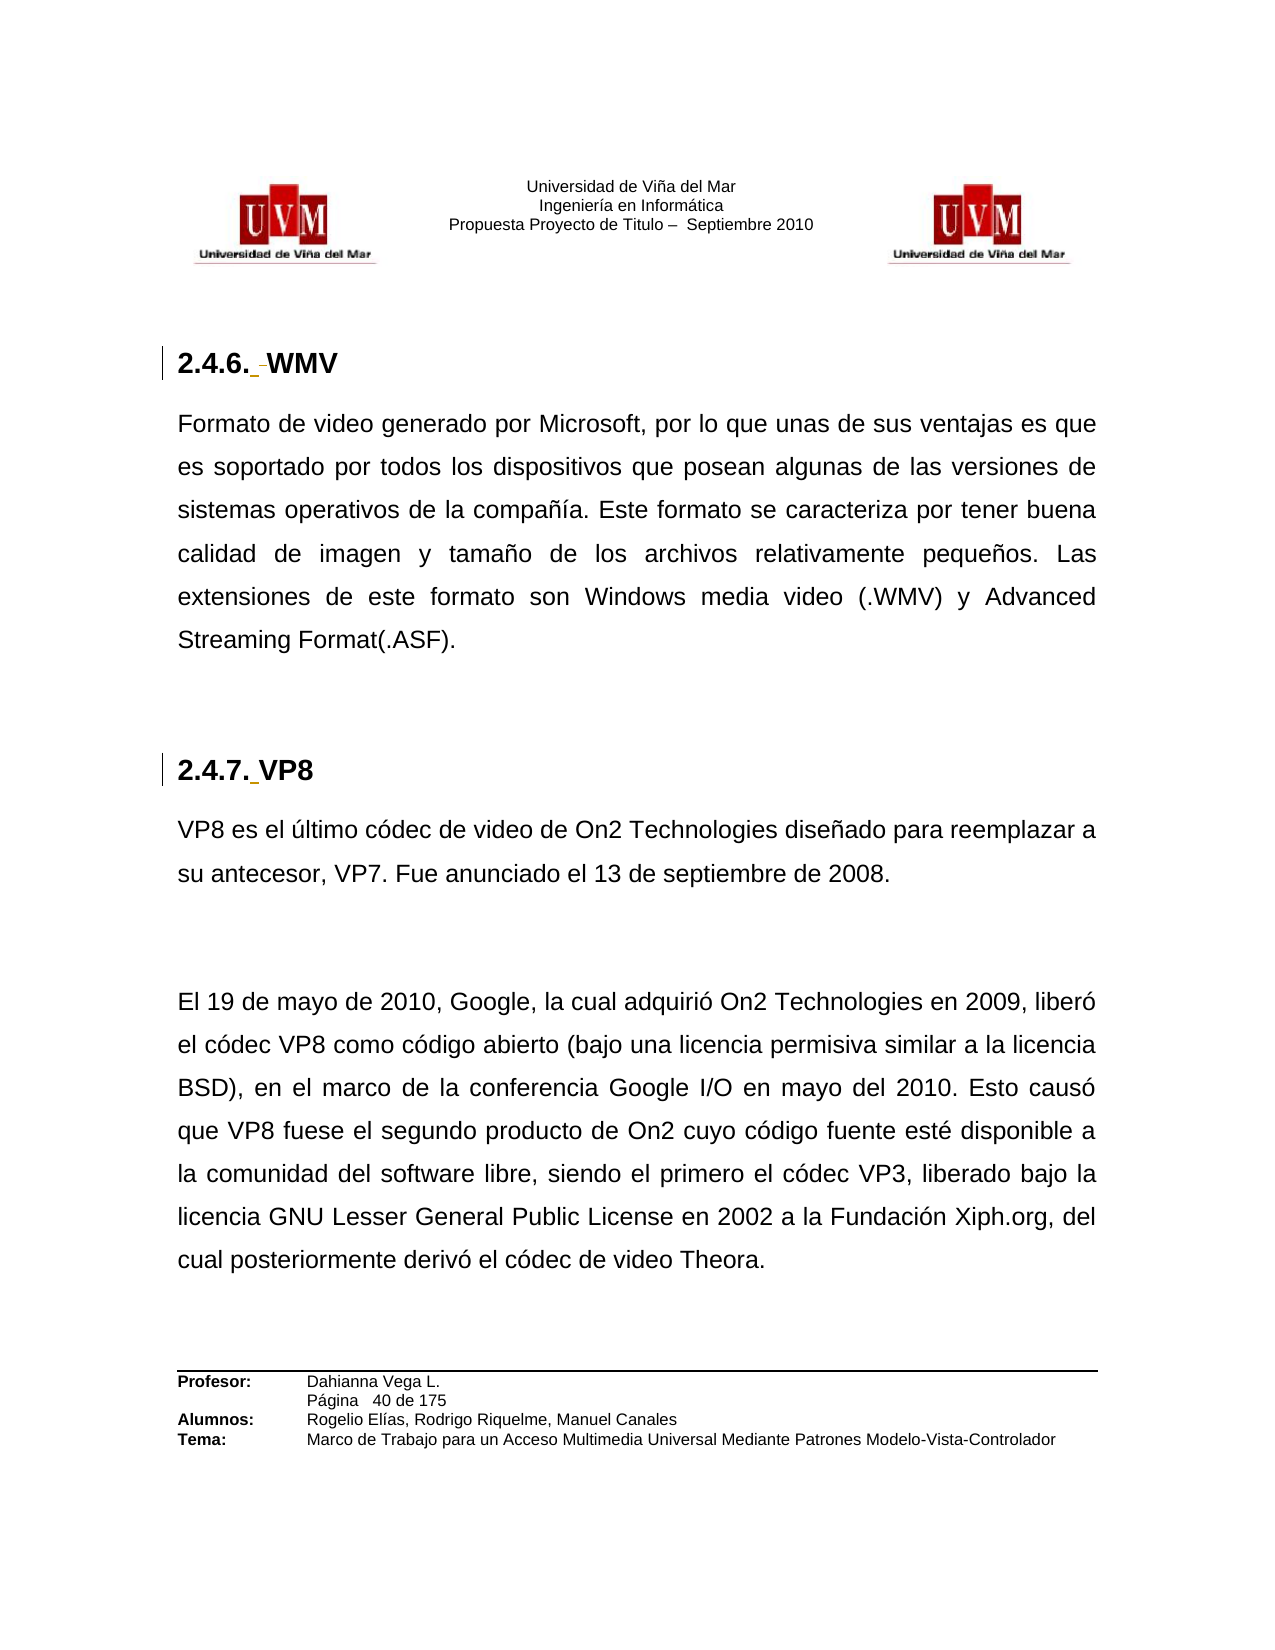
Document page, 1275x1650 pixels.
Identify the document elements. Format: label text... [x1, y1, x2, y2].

picture [871, 176, 1084, 267]
text Formato de video generado por Microsoft, por lo que unas de sus ventajas es que es soportado por todos los dispositivos que posean algunas de las versiones de sistemas operativos de la compañía. Este formato se caracteriza por tener buena calidad de imagen y tamaño de los archivos relativamente pequeños. Las extensiones de este formato son Windows media video (.WMV) y Advanced Streaming Format(.ASF). [177, 409, 1098, 653]
subtitle 2.4.6.WMV [177, 346, 1098, 380]
text El 19 de mayo de 2010, Google, la cual adquirió On2 Technologies en 2009, liberó el códec VP8 como código abierto (bajo una licencia permisiva similar a la licencia BSD), en el marco de la conferencia Google I/O en mayo del 2010. Esto causó que VP8 fuese el segundo producto de On2 cuyo código fuente esté disponible a la comunidad del software libre, siendo el primero el códec VP3, liberado bajo la licencia GNU Lesser General Public License en 2002 a la Fundación Xiph.org, del cual posteriormente derivó el códec de video Theora. [177, 987, 1098, 1274]
text VP8 es el último códec de video de On2 Technologies diseñado para reemplazar a su antecesor, VP7. Fue anunciado el 13 de septiembre de 2008. [177, 816, 1098, 887]
subtitle 2.4.7.VP8 [177, 753, 1098, 786]
picture [177, 176, 390, 267]
